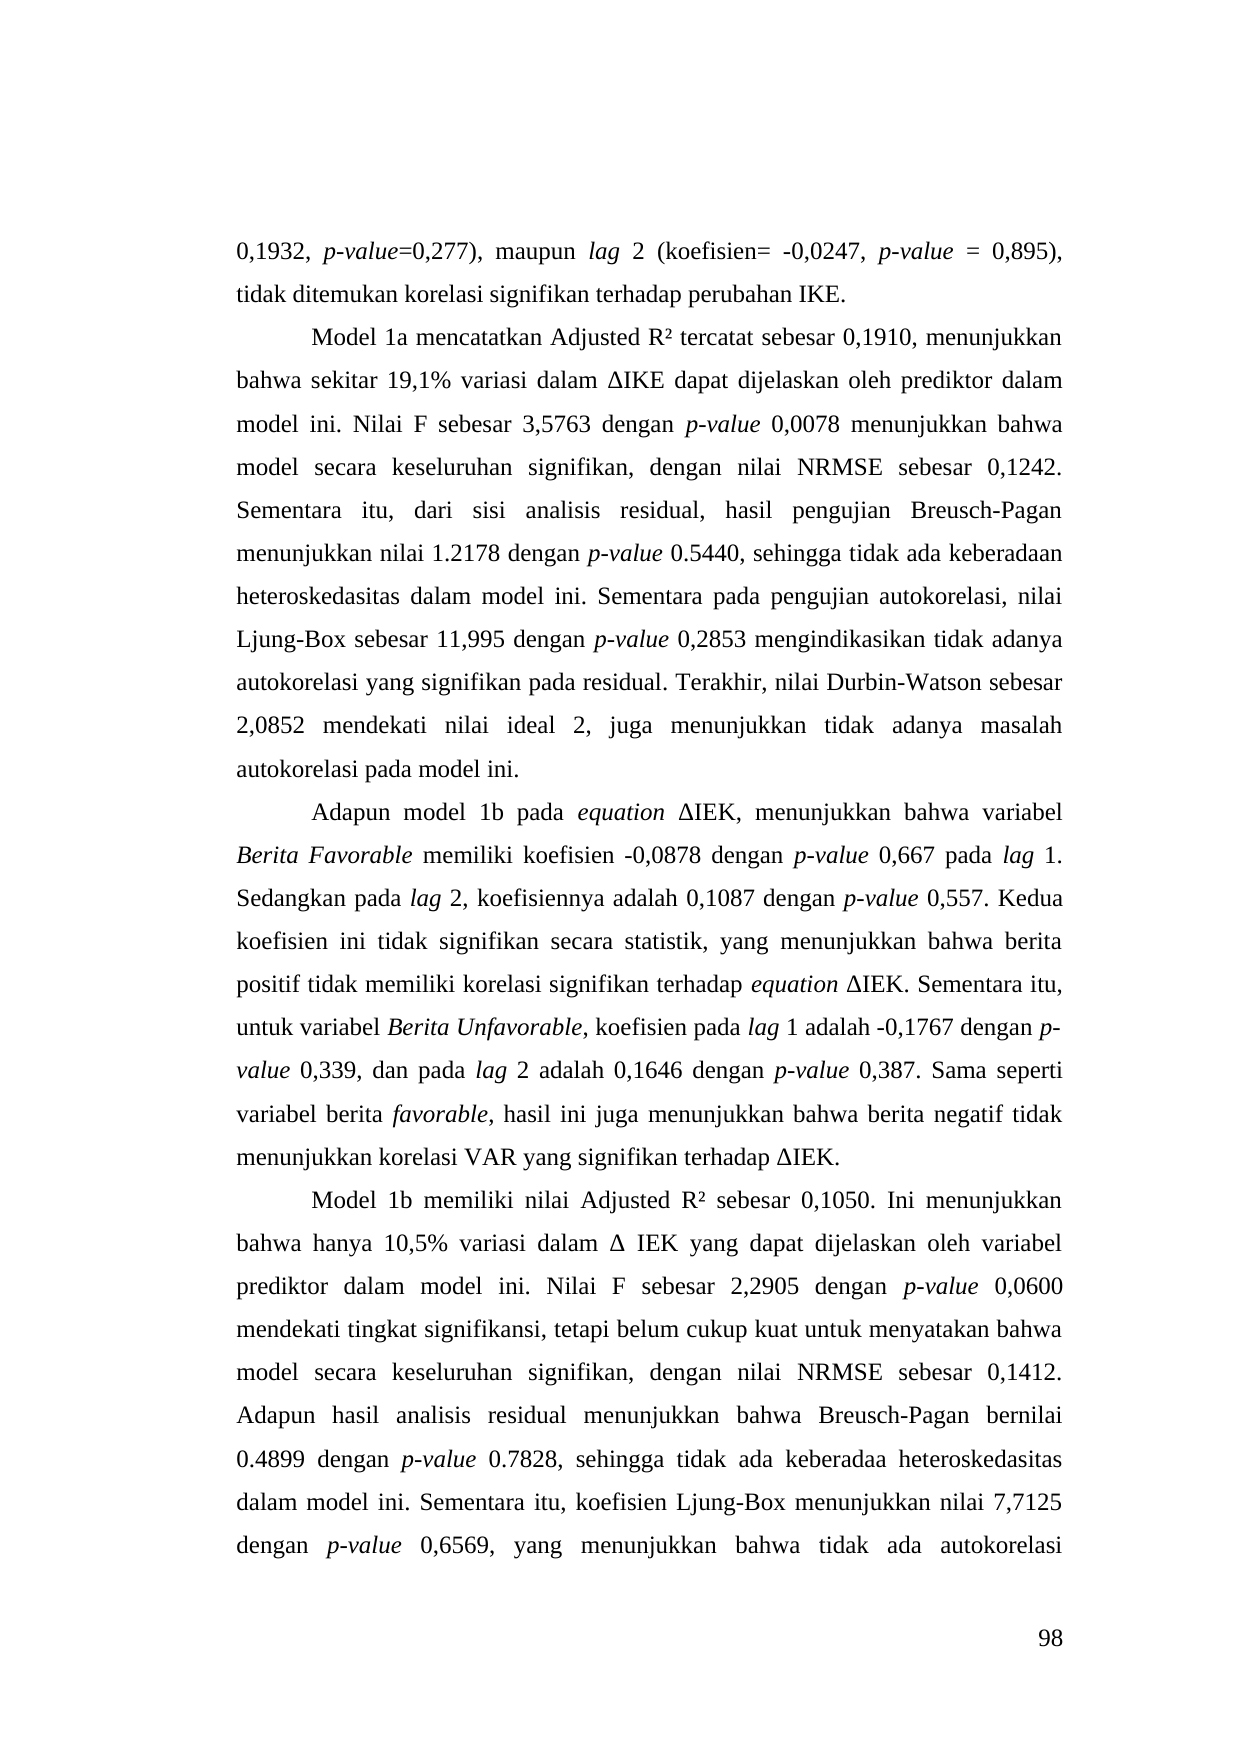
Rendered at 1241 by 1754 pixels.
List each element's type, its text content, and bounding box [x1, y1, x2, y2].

text Model 1a mencatatkan Adjusted R² tercatat sebesar 0,1910, menunjukkan bahwa sekitar 19,1% variasi dalam ΔIKE dapat dijelaskan oleh prediktor dalam model ini. Nilai F sebesar 3,5763 dengan p-value 0,0078 menunjukkan bahwa model secara keseluruhan signifikan, dengan nilai NRMSE sebesar 0,1242. Sementara itu, dari sisi analisis residual, hasil pengujian Breusch-Pagan menunjukkan nilai 1.2178 dengan p-value 0.5440, sehingga tidak ada keberadaan heteroskedasitas dalam model ini. Sementara pada pengujian autokorelasi, nilai Ljung-Box sebesar 11,995 dengan p-value 0,2853 mengindikasikan tidak adanya autokorelasi yang signifikan pada residual. Terakhir, nilai Durbin-Watson sebesar 2,0852 mendekati nilai ideal 2, juga menunjukkan tidak adanya masalah autokorelasi pada model ini. [236, 322, 1063, 782]
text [236, 1185, 1063, 1559]
text Adapun model 1b pada equation ΔIEK, menunjukkan bahwa variabel Berita Favorable memiliki koefisien -0,0878 dengan p-value 0,667 pada lag 1. Sedangkan pada lag 2, koefisiennya adalah 0,1087 dengan p-value 0,557. Kedua koefisien ini tidak signifikan secara statistik, yang menunjukkan bahwa berita positif tidak memiliki korelasi signifikan terhadap equation ΔIEK. Sementara itu, untuk variabel Berita Unfavorable, koefisien pada lag 1 adalah -0,1767 dengan p-value 0,339, dan pada lag 2 adalah 0,1646 dengan p-value 0,387. Sama seperti variabel berita favorable, hasil ini juga menunjukkan bahwa berita negatif tidak menunjukkan korelasi VAR yang signifikan terhadap ΔIEK. [236, 797, 1063, 1171]
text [236, 236, 1063, 308]
